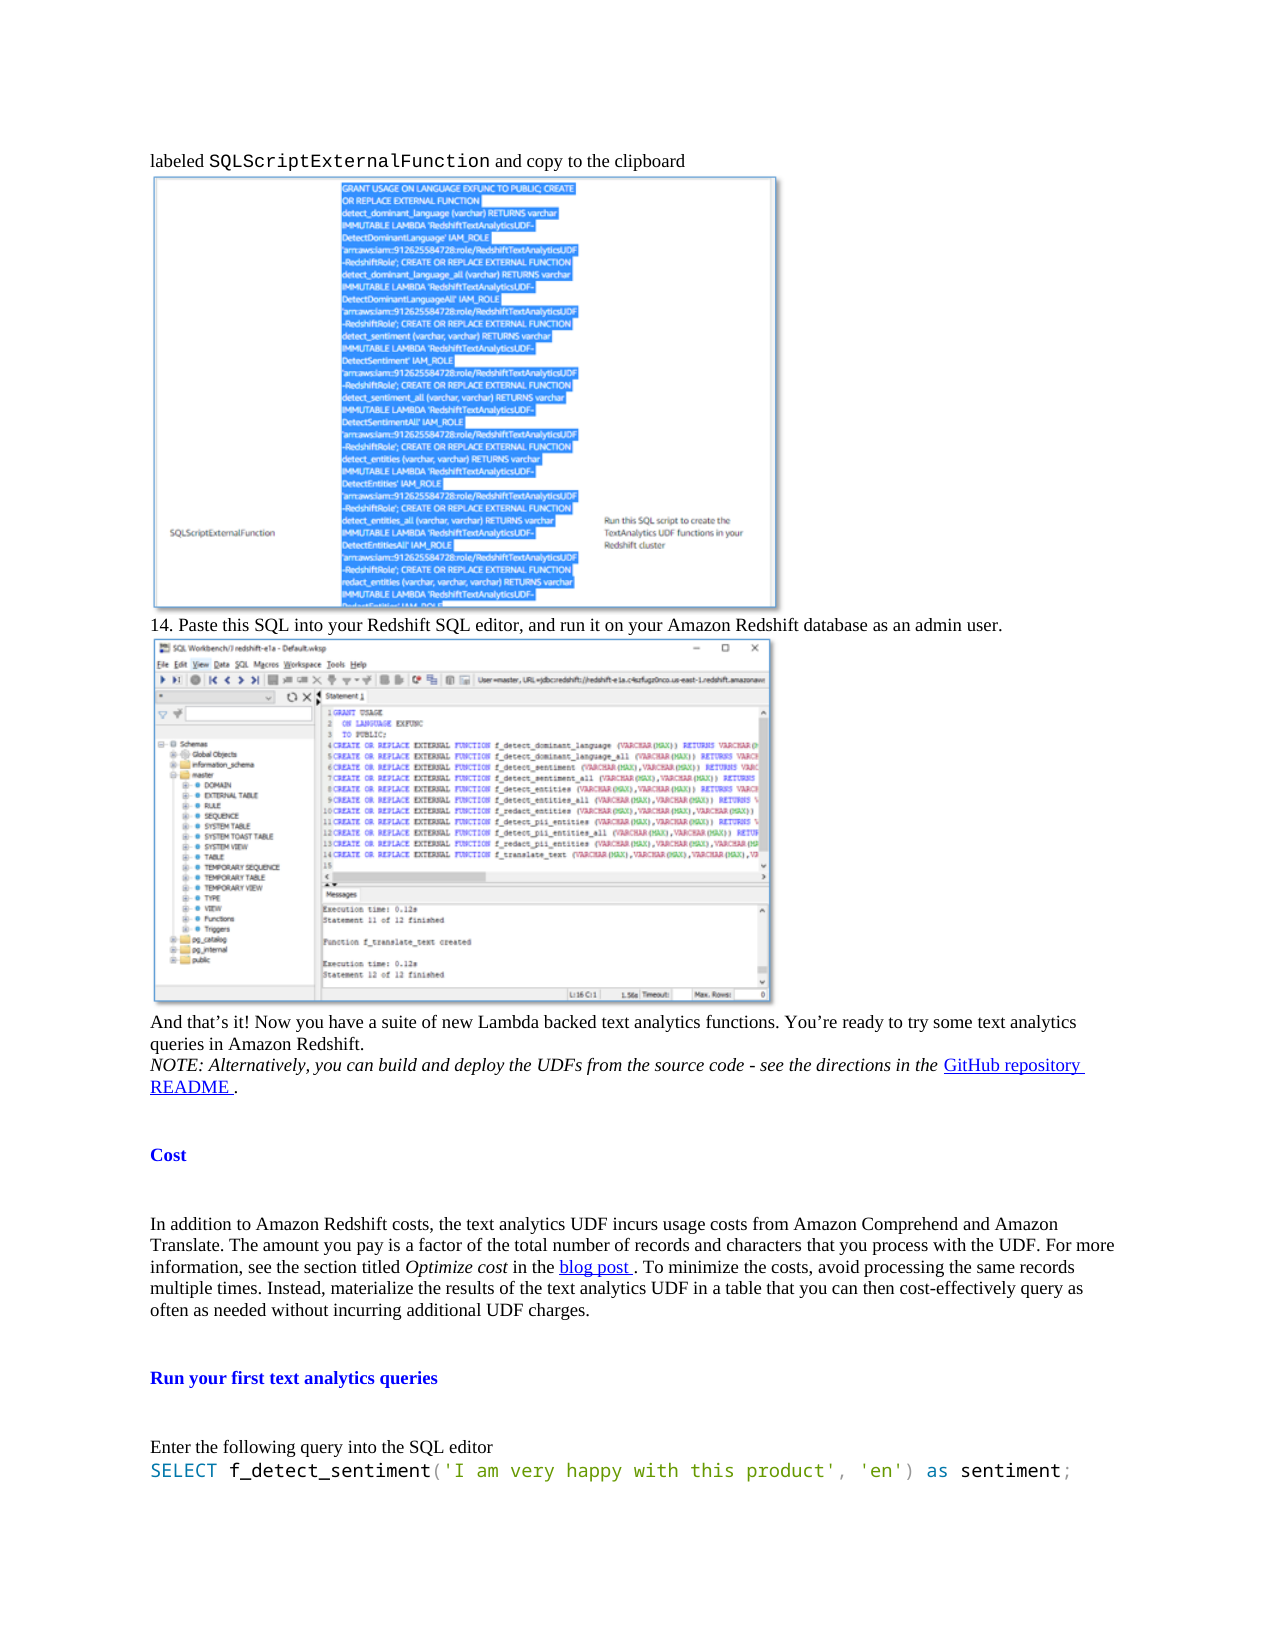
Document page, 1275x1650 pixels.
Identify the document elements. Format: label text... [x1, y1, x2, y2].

text SELECT f_detect_sentiment('I am very happy with this product', 'en') as sentiment; [150, 1457, 1125, 1483]
picture [150, 173, 786, 615]
text 14. Paste this SQL into your Redshift SQL editor, and run it on your Amazon Redshift database as an admin user. [150, 614, 1125, 636]
subtitle Run your first text analytics queries [150, 1367, 1125, 1389]
subtitle Cost [150, 1144, 1125, 1166]
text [150, 150, 1125, 614]
text And that’s it! Now you have a suite of new Lambda backed text analytics functions. You’re ready to try some text analytics queries in Amazon Redshift. [150, 1011, 1125, 1054]
text NOTE: Alternatively, you can build and deploy the UDFs from the source code - see the directions in the GitHub repository README . [150, 1054, 1125, 1097]
text In addition to Amazon Redshift costs, the text analytics UDF incurs usage costs from Amazon Comprehend and Amazon Translate. The amount you pay is a factor of the total number of records and characters that you process with the UDF. For more information, see the section titled Optimize cost in the blog post . To minimize the costs, avoid processing the same records multiple times. Instead, materialize the results of the text analytics UDF in a table that you can then cost-effectively query as often as needed without incurring additional UDF charges. [150, 1212, 1125, 1320]
picture [150, 635, 781, 1011]
text Enter the following query into the SQL editor [150, 1436, 1125, 1457]
